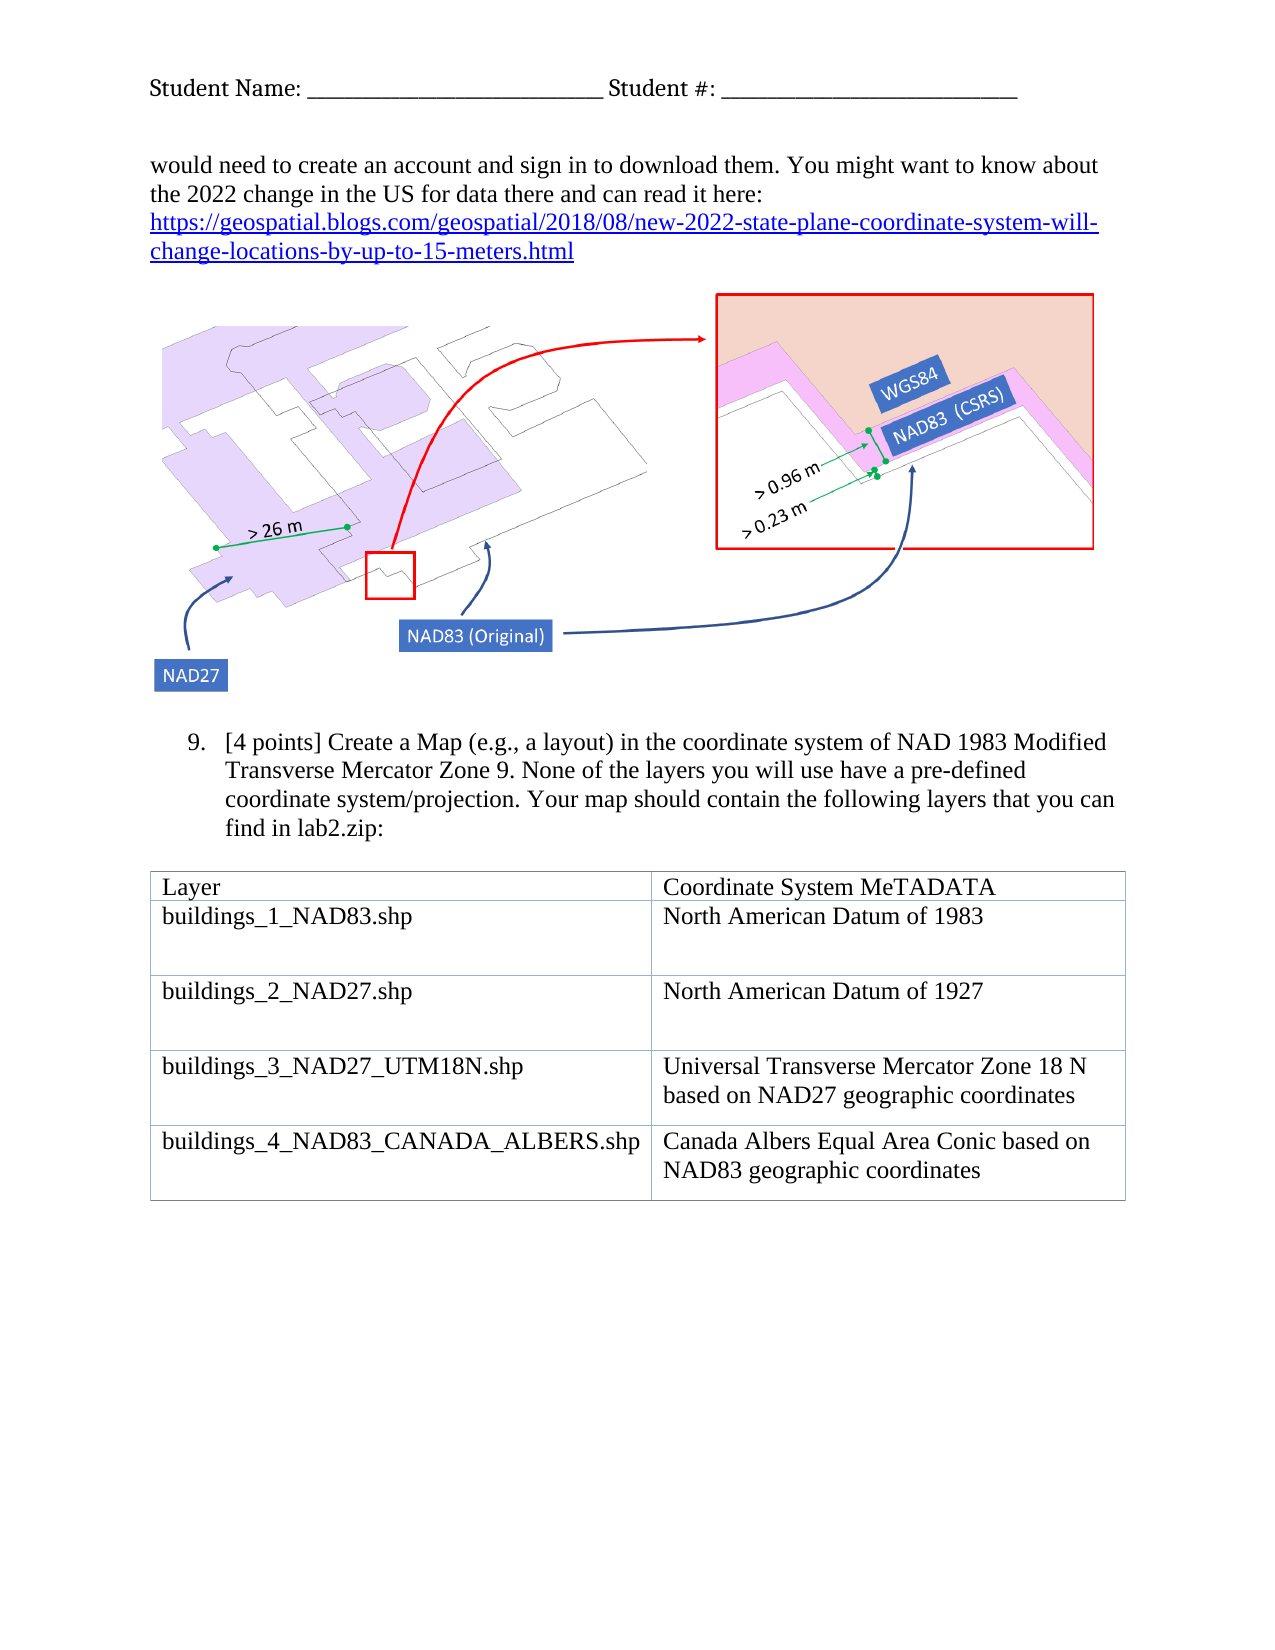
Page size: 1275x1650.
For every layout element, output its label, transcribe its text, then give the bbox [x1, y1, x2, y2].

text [150, 150, 1125, 265]
table_cell buildings_3_NAD27_UTM18N.shp [151, 1051, 651, 1125]
table_cell buildings_1_NAD83.shp [151, 901, 651, 975]
table_header Layer [151, 872, 651, 900]
table_cell buildings_4_NAD83_CANADA_ALBERS.shp [151, 1126, 651, 1200]
table_cell buildings_2_NAD27.shp [151, 976, 651, 1050]
table_cell Universal Transverse Mercator Zone 18 N based on NAD27 geographic coordinates [652, 1051, 1125, 1125]
table_cell North American Datum of 1927 [652, 976, 1125, 1050]
picture [150, 293, 1094, 699]
table_cell Canada Albers Equal Area Conic based on NAD83 geographic coordinates [652, 1126, 1125, 1200]
list [4 points] Create a Map (e.g., a layout) in the coordinate system of NAD 1983 Modified Transverse Mercator Zone 9. None of the layers you will use have a pre-defined coordinate system/projection. Your map should contain the following layers that you can find in lab2.zip: [187, 727, 1125, 842]
table_header Coordinate System MeTADATA [652, 872, 1125, 900]
table_cell North American Datum of 1983 [652, 901, 1125, 975]
